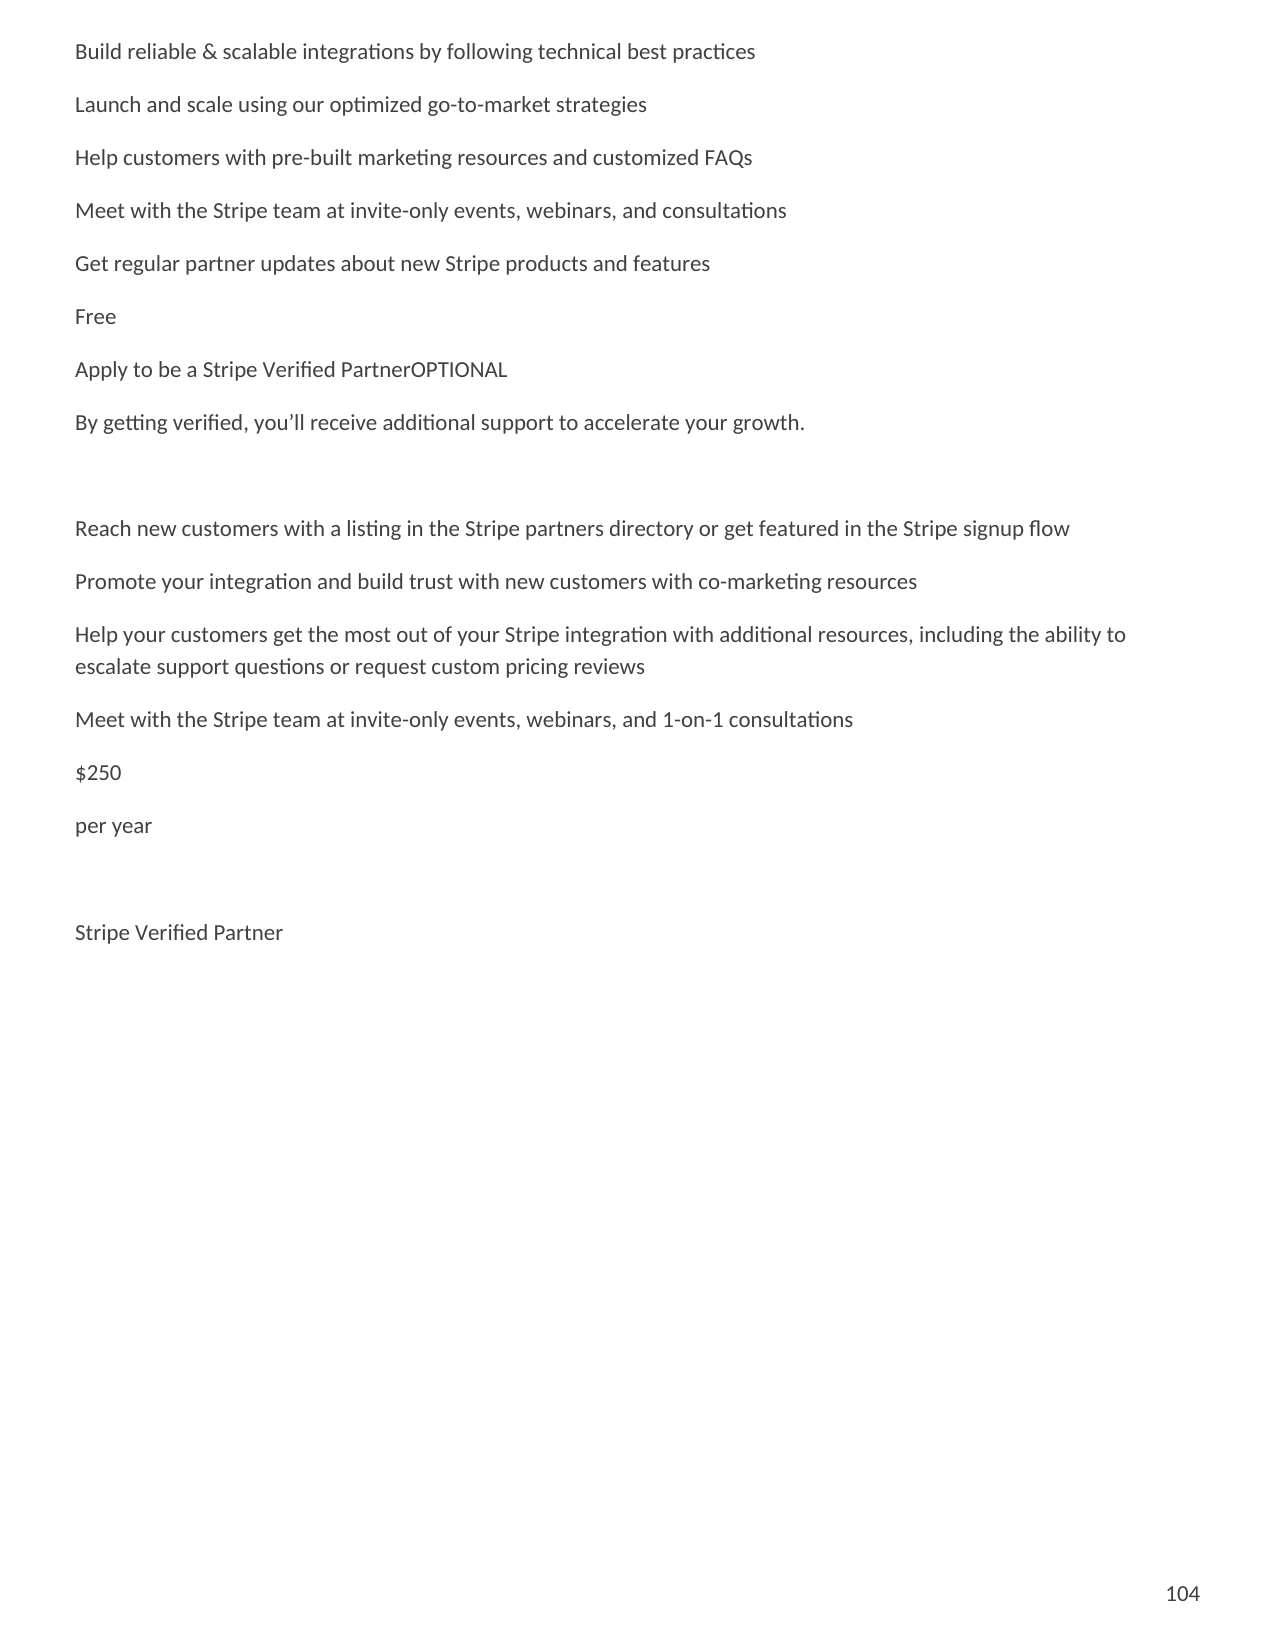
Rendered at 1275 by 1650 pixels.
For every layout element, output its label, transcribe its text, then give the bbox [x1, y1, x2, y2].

text per year [75, 812, 1200, 839]
text By getting verified, you’ll receive additional support to accelerate your growth. [75, 408, 1200, 436]
text Meet with the Stripe team at invite-only events, webinars, and consultations [75, 196, 1200, 224]
text Help customers with pre-built marketing resources and customized FAQs [75, 143, 1200, 171]
text $250 [75, 758, 1200, 787]
text Meet with the Stripe team at invite-only events, webinars, and 1-on-1 consultations [75, 706, 1200, 733]
text Build reliable & scalable integrations by following technical best practices [75, 37, 1200, 65]
text Reach new customers with a listing in the Stripe partners directory or get featured in the Stripe signup flow [75, 514, 1200, 542]
text Launch and scale using our optimized go-to-market strategies [75, 90, 1200, 118]
text Get regular partner updates about new Stripe products and features [75, 249, 1200, 277]
text Apply to be a Stripe Verified PartnerOPTIONAL [75, 355, 1200, 383]
text Help your customers get the most out of your Stripe integration with additional resources, including the ability to escalate support questions or request custom pricing reviews [75, 620, 1200, 681]
text Stripe Verified Partner [75, 918, 1200, 946]
text Promote your integration and build trust with new customers with co-marketing resources [75, 567, 1200, 595]
text Free [75, 302, 1200, 330]
